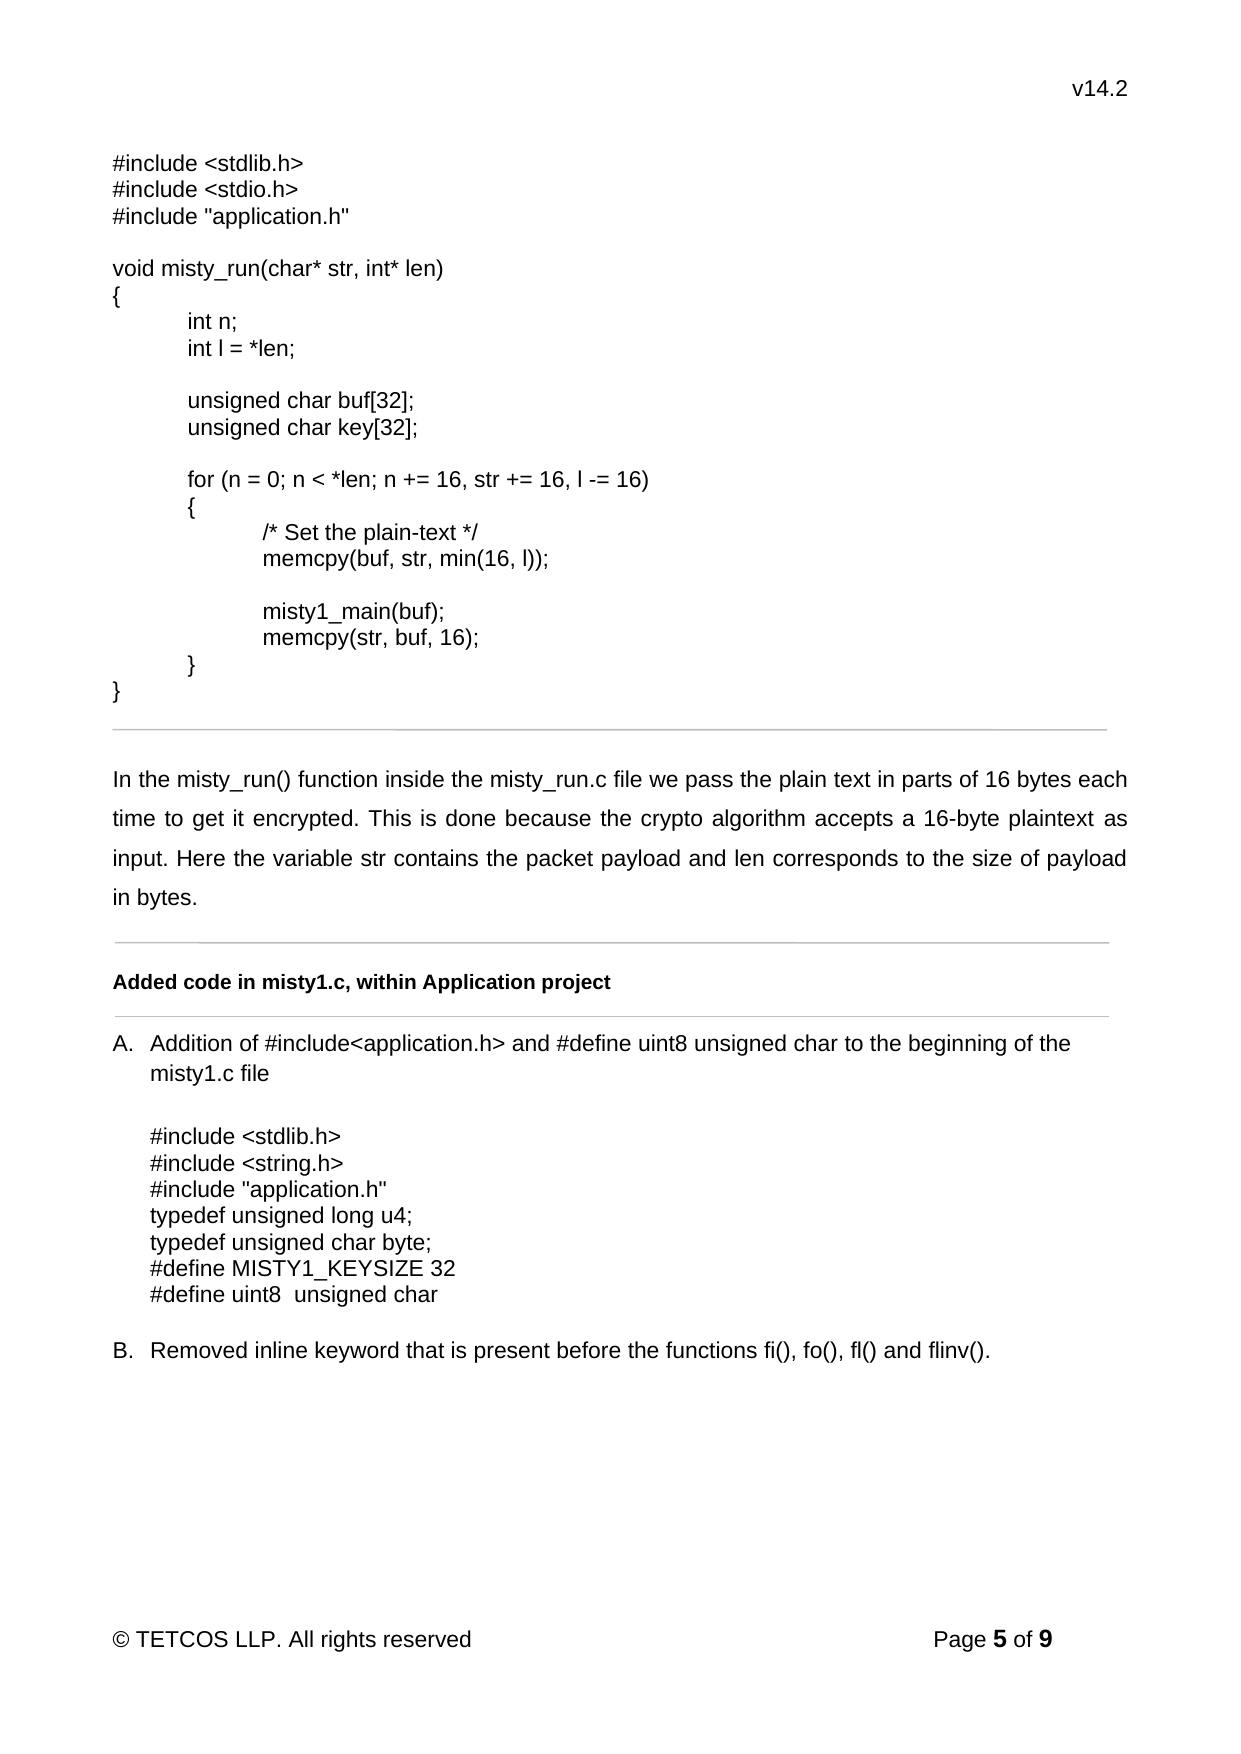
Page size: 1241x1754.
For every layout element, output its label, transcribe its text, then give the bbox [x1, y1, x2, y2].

text memcpy(str, buf, 16); [112, 624, 1128, 651]
text } [112, 677, 1128, 756]
text Added code in misty1.c, within Application project [112, 969, 1128, 993]
text int l = *len; [112, 334, 1128, 361]
text #include <string.h> [150, 1150, 1128, 1176]
text /* Set the plain-text */ [112, 519, 1128, 545]
text #include "application.h" [150, 1176, 1128, 1202]
text } [112, 651, 1128, 677]
text void misty_run(char* str, int* len) [112, 255, 1128, 282]
text unsigned char buf[32]; [112, 387, 1128, 413]
text { [112, 493, 1128, 519]
text typedef unsigned long u4; [150, 1202, 1128, 1229]
text typedef unsigned char byte; [150, 1229, 1128, 1255]
text #include "application.h" [112, 203, 1128, 229]
text memcpy(buf, str, min(16, l)); [112, 545, 1128, 572]
text #define MISTY1_KEYSIZE 32 [150, 1255, 1128, 1281]
text for (n = 0; n < *len; n += 16, str += 16, l -= 16) [112, 466, 1128, 493]
list Removed inline keyword that is present before the functions fi(), fo(), fl() and flinv(). [112, 1337, 1128, 1363]
text misty1_main(buf); [112, 598, 1128, 624]
text #include <stdlib.h> [112, 150, 1128, 176]
text #define uint8 unsigned char [150, 1281, 1128, 1308]
text #include <stdlib.h> [150, 1123, 1128, 1150]
text int n; [112, 308, 1128, 334]
text { [112, 282, 1128, 308]
text #include <stdio.h> [112, 176, 1128, 203]
list Addition of #include<application.h> and #define uint8 unsigned char to the beginning of the misty1.c file [112, 1030, 1128, 1086]
text In the misty_run() function inside the misty_run.c file we pass the plain text in parts of 16 bytes each time to get it encrypted. This is done because the crypto algorithm accepts a 16-byte plaintext as input. Here the variable str contains the packet payload and len corresponds to the size of payload in bytes. [112, 766, 1128, 911]
text unsigned char key[32]; [112, 413, 1128, 440]
